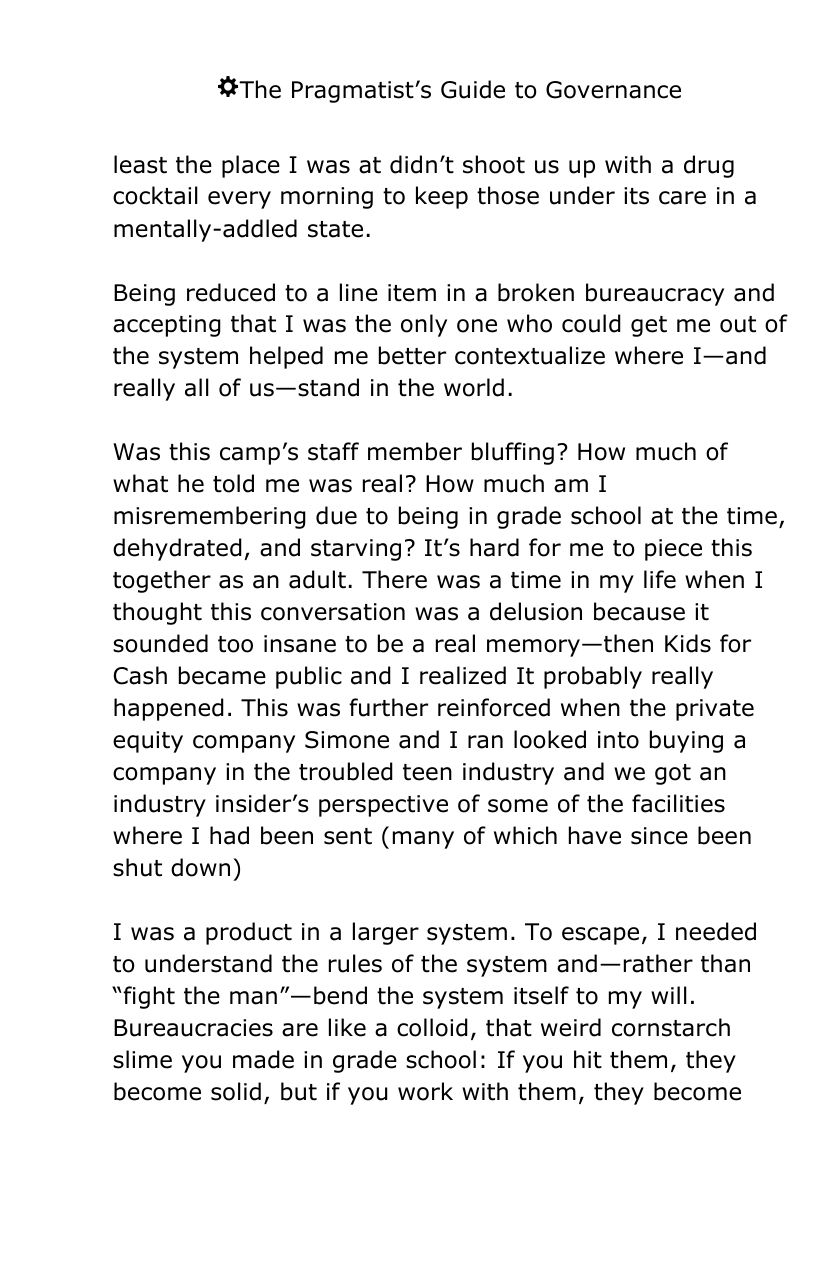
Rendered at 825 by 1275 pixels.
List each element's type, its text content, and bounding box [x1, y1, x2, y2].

text Being reduced to a line item in a broken bureaucracy and accepting that I was the only one who could get me out of the system helped me better contextualize where I—and really all of us—stand in the world. [112, 278, 787, 402]
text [112, 150, 787, 242]
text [112, 917, 787, 1105]
picture [217, 75, 239, 98]
text Was this camp’s staff member bluffing? How much of what he told me was real? How much am I misremembering due to being in grade school at the time, dehydrated, and starving? It’s hard for me to piece this together as an adult. There was a time in my life when I thought this conversation was a delusion because it sounded too insane to be a real memory—then Kids for Cash became public and I realized It probably really happened. This was further reinforced when the private equity company Simone and I ran looked into buying a company in the troubled teen industry and we got an industry insider’s perspective of some of the facilities where I had been sent (many of which have since been shut down) [112, 438, 787, 881]
